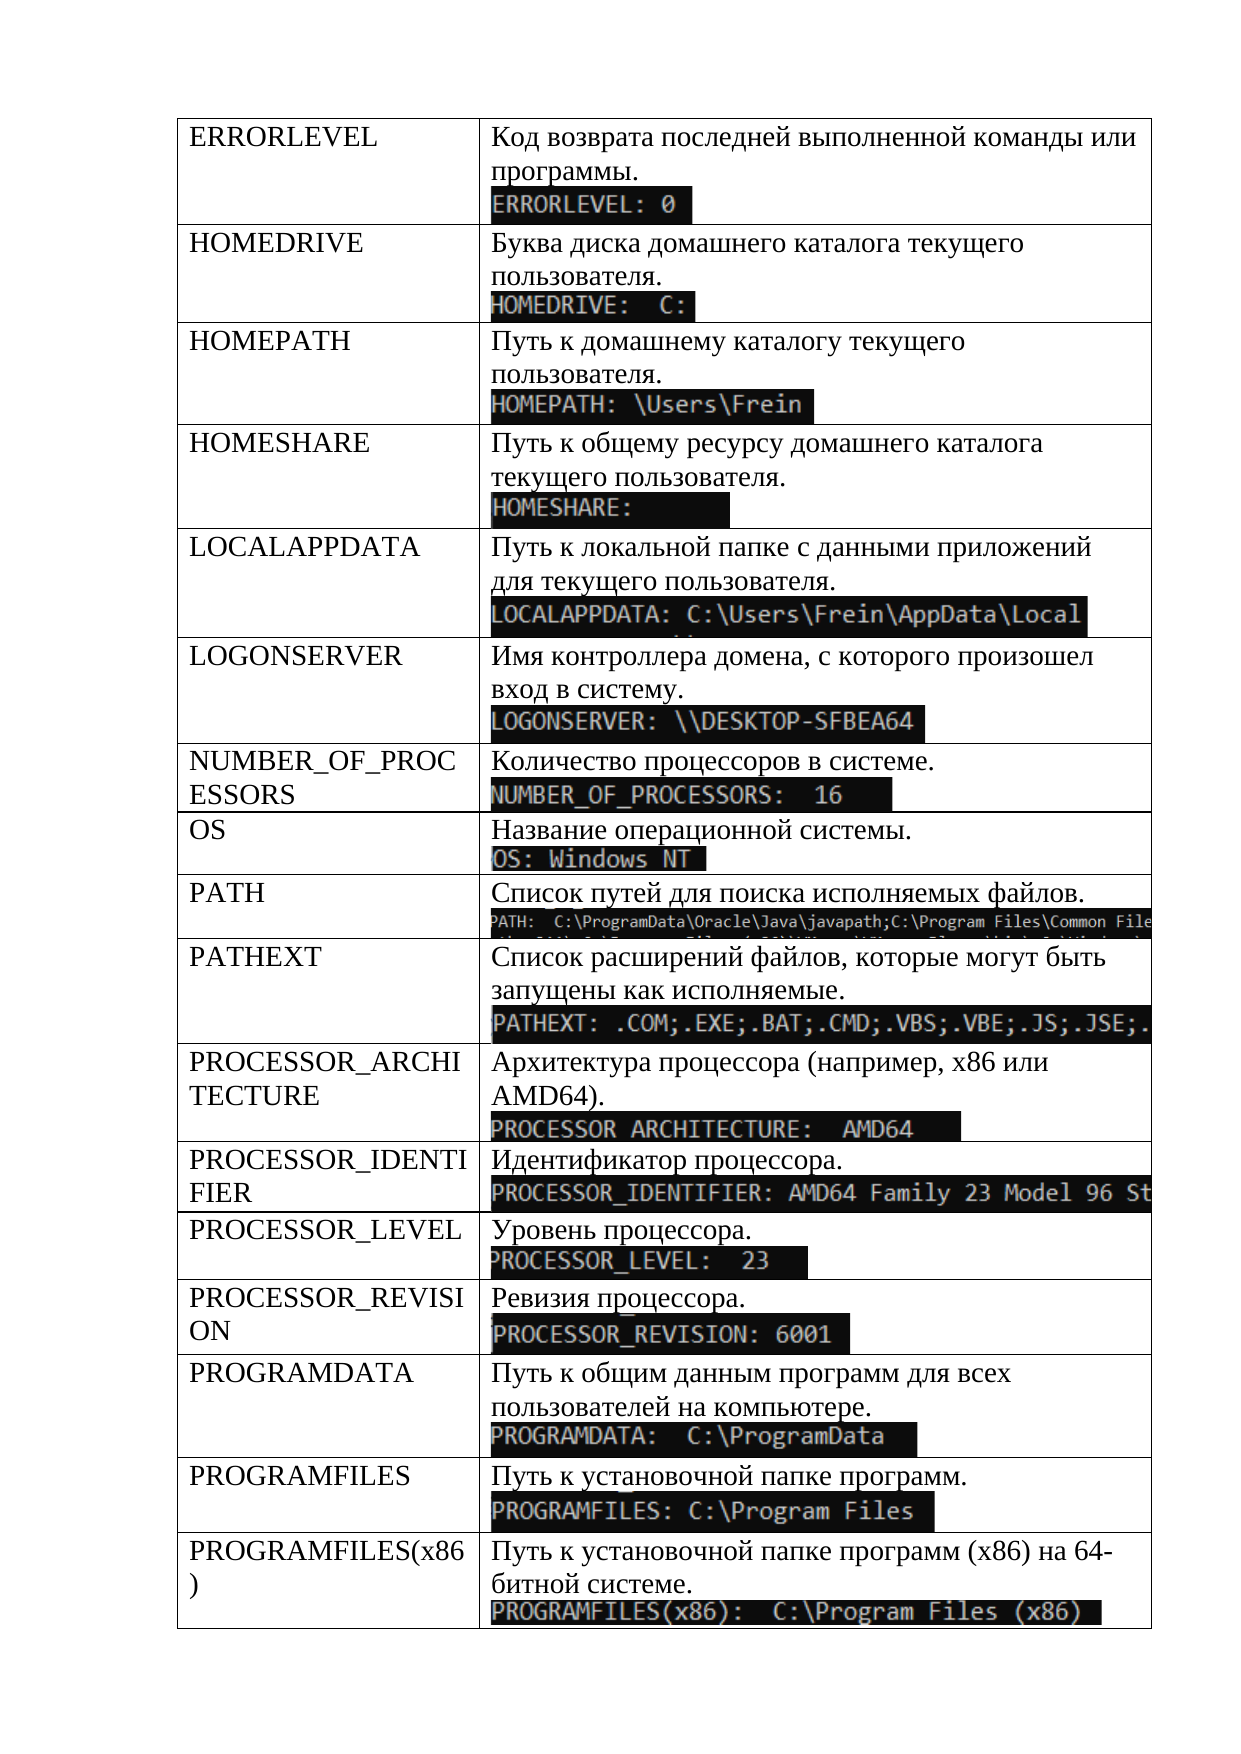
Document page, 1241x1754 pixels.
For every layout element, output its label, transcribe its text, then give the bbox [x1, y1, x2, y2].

table_cell ERRORLEVEL [178, 119, 479, 224]
table_cell Имя контроллера домена, с которого произошел вход в систему. [480, 638, 1151, 742]
picture [490, 1600, 1102, 1625]
picture [490, 777, 893, 812]
table_cell Идентификатор процессора. [480, 1142, 1151, 1211]
table_cell Ревизия процессора. [480, 1280, 1151, 1354]
table_cell PROGRAMFILES(x86) [178, 1533, 479, 1628]
table_cell LOGONSERVER [178, 638, 479, 742]
table_cell Список расширений файлов, которые могут быть запущены как исполняемые. [480, 939, 1151, 1043]
picture [490, 492, 730, 529]
table_cell PATH [178, 875, 479, 938]
picture [490, 846, 707, 871]
picture [490, 1005, 1152, 1044]
table_cell HOMEPATH [178, 323, 479, 424]
table_cell Код возврата последней выполненной команды или программы. [480, 119, 1151, 224]
table_cell HOMEDRIVE [178, 225, 479, 322]
table_cell PROCESSOR_LEVEL [178, 1213, 479, 1279]
table_cell Путь к общим данным программ для всех пользователей на компьютере. [480, 1355, 1151, 1457]
table_cell PROCESSOR_REVISION [178, 1280, 479, 1354]
table_cell Путь к общему ресурсу домашнего каталога текущего пользователя. [480, 425, 1151, 528]
picture [490, 908, 1152, 938]
picture [490, 1313, 851, 1354]
table_cell Буква диска домашнего каталога текущего пользователя. [480, 225, 1151, 322]
table_cell LOCALAPPDATA [178, 529, 479, 637]
table_cell PROCESSOR_IDENTIFIER [178, 1142, 479, 1211]
picture [490, 1422, 918, 1457]
picture [490, 1491, 935, 1532]
table_cell PROCESSOR_ARCHITECTURE [178, 1044, 479, 1141]
picture [490, 705, 926, 743]
picture [490, 596, 1088, 637]
picture [490, 1246, 808, 1279]
picture [490, 1111, 962, 1141]
table_cell Список путей для поиска исполняемых файлов. [480, 875, 1151, 938]
table_cell Количество процессоров в системе. [480, 744, 1151, 811]
table_cell Архитектура процессора (например, x86 или AMD64). [480, 1044, 1151, 1141]
picture [490, 389, 815, 424]
table_cell Уровень процессора. [480, 1213, 1151, 1279]
table_cell Путь к установочной папке программ. [480, 1458, 1151, 1532]
table_cell NUMBER_OF_PROCESSORS [178, 744, 479, 811]
table_cell Путь к установочной папке программ (x86) на 64-битной системе. [480, 1533, 1151, 1628]
picture [490, 1175, 1152, 1212]
table_cell Название операционной системы. [480, 813, 1151, 874]
table_cell OS [178, 813, 479, 874]
table_cell PROGRAMFILES [178, 1458, 479, 1532]
table_cell Путь к локальной папке с данными приложений для текущего пользователя. [480, 529, 1151, 637]
table_cell HOMESHARE [178, 425, 479, 528]
table_cell PATHEXT [178, 939, 479, 1043]
picture [490, 186, 693, 224]
picture [490, 291, 696, 322]
table_cell PROGRAMDATA [178, 1355, 479, 1457]
table_cell Путь к домашнему каталогу текущего пользователя. [480, 323, 1151, 424]
